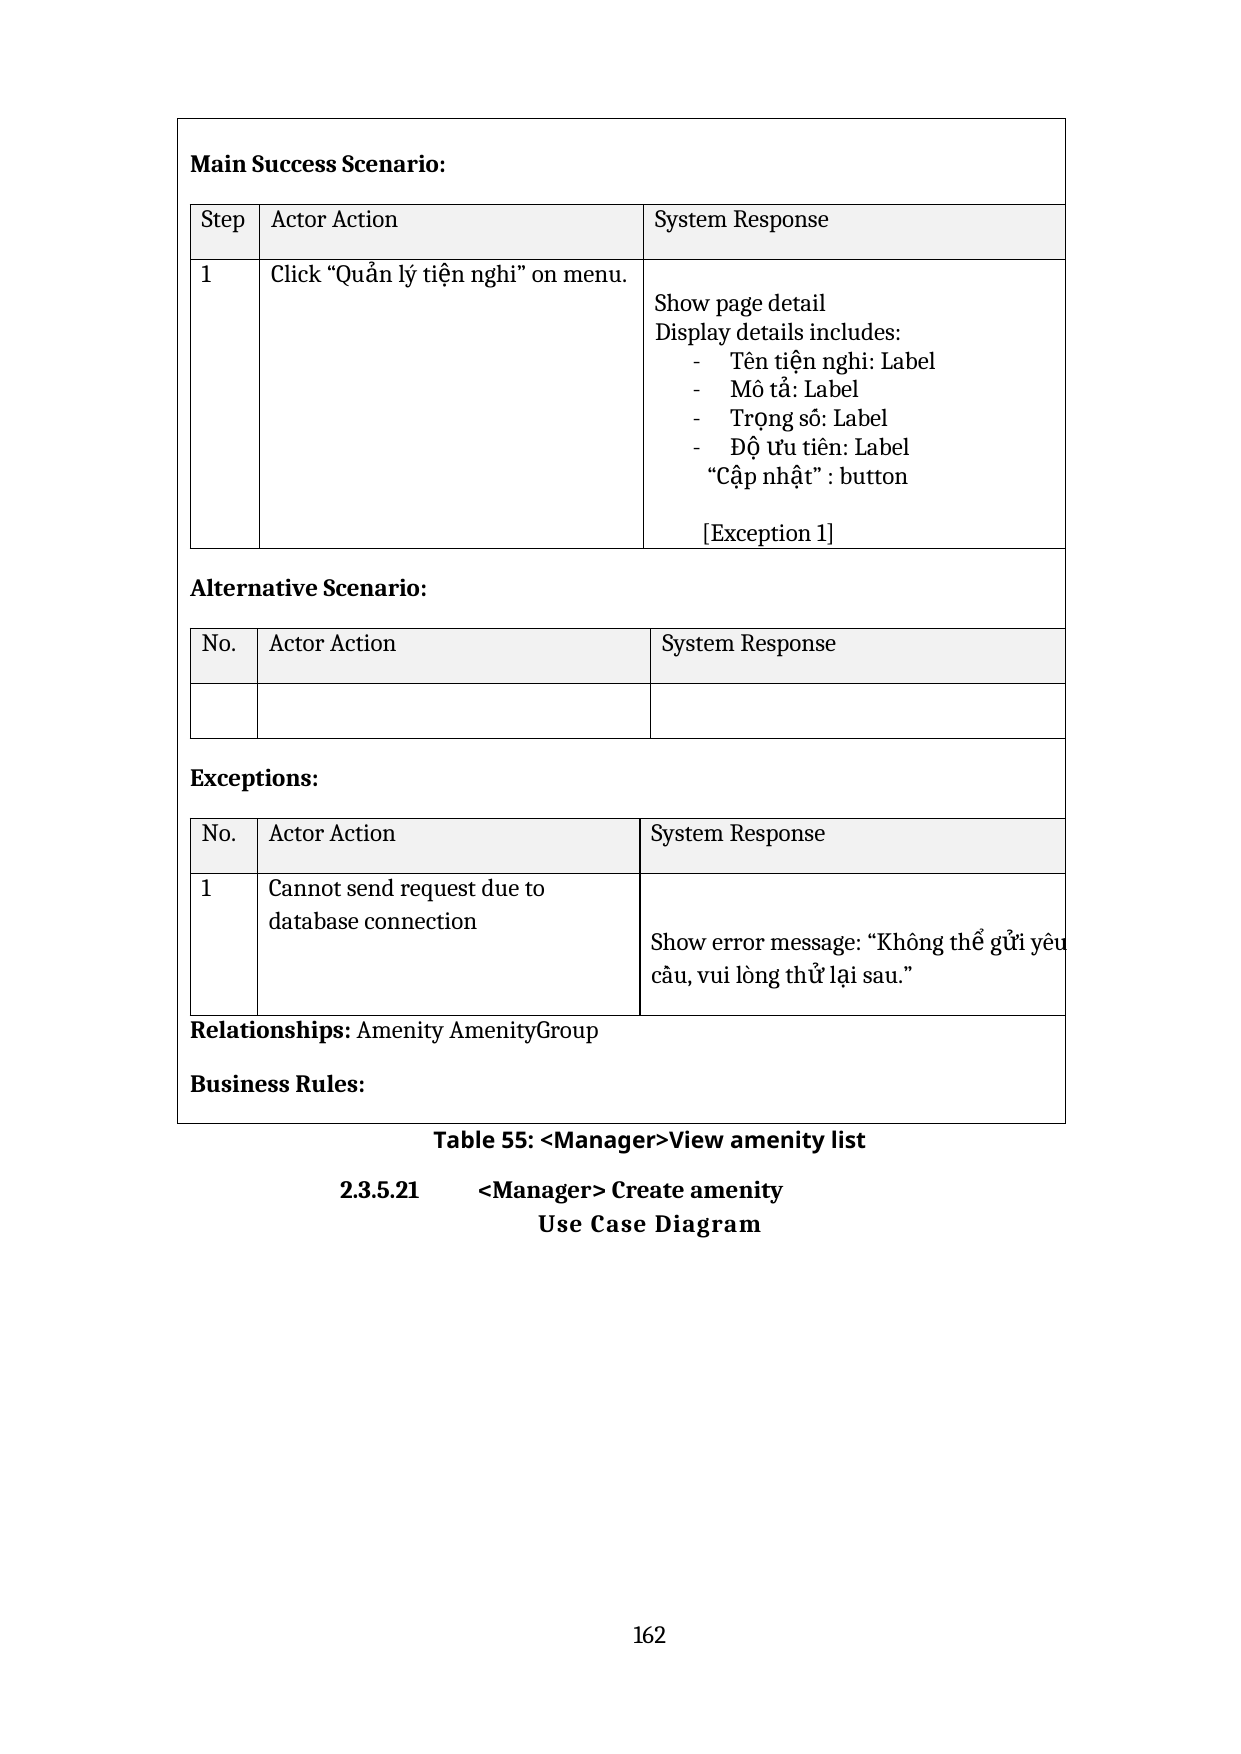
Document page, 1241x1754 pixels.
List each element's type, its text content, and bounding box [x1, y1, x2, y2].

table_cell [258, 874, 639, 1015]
subtitle Use Case Diagram [177, 1209, 1122, 1238]
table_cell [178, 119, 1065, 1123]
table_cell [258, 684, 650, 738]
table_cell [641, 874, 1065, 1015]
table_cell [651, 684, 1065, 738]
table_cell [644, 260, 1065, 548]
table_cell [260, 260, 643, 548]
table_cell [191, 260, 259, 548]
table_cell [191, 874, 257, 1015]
subtitle <Manager> Create amenity [340, 1176, 1122, 1205]
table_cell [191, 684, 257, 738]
